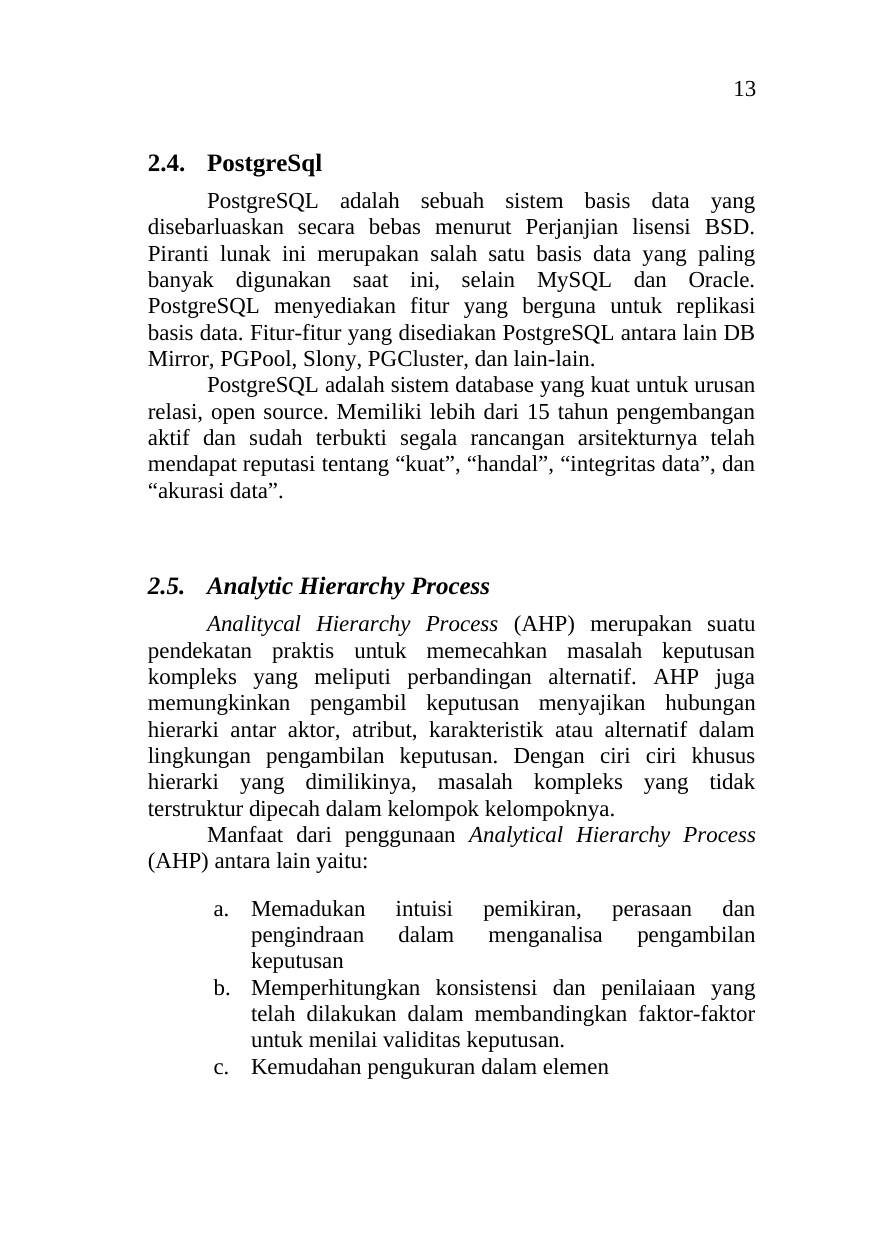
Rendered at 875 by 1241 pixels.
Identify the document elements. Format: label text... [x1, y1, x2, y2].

text Analitycal Hierarchy Process (AHP) merupakan suatu pendekatan praktis untuk memecahkan masalah keputusan kompleks yang meliputi perbandingan alternatif. AHP juga memungkinkan pengambil keputusan menyajikan hubungan hierarki antar aktor, atribut, karakteristik atau alternatif dalam lingkungan pengambilan keputusan. Dengan ciri ciri khusus hierarki yang dimilikinya, masalah kompleks yang tidak terstruktur dipecah dalam kelompok kelompoknya. [148, 610, 756, 821]
text PostgreSQL adalah sistem database yang kuat untuk urusan relasi, open source. Memiliki lebih dari 15 tahun pengembangan aktif dan sudah terbukti segala rancangan arsitekturnya telah mendapat reputasi tentang “kuat”, “handal”, “integritas data”, dan “akurasi data”. [148, 371, 756, 503]
list Memperhitungkan konsistensi dan penilaiaan yang telah dilakukan dalam membandingkan faktor-faktor untuk menilai validitas keputusan. [213, 974, 756, 1053]
list Memadukan intuisi pemikiran, perasaan dan pengindraan dalam menganalisa pengambilan keputusan [213, 895, 756, 974]
subtitle Analytic Hierarchy Process [148, 571, 756, 600]
list Kemudahan pengukuran dalam elemen [213, 1053, 756, 1079]
text Manfaat dari penggunaan Analytical Hierarchy Process (AHP) antara lain yaitu: [148, 821, 756, 874]
subtitle PostgreSql [148, 148, 756, 176]
text PostgreSQL adalah sebuah sistem basis data yang disebarluaskan secara bebas menurut Perjanjian lisensi BSD. Piranti lunak ini merupakan salah satu basis data yang paling banyak digunakan saat ini, selain MySQL dan Oracle. PostgreSQL menyediakan fitur yang berguna untuk replikasi basis data. Fitur-fitur yang disediakan PostgreSQL antara lain DB Mirror, PGPool, Slony, PGCluster, dan lain-lain. [148, 187, 756, 371]
